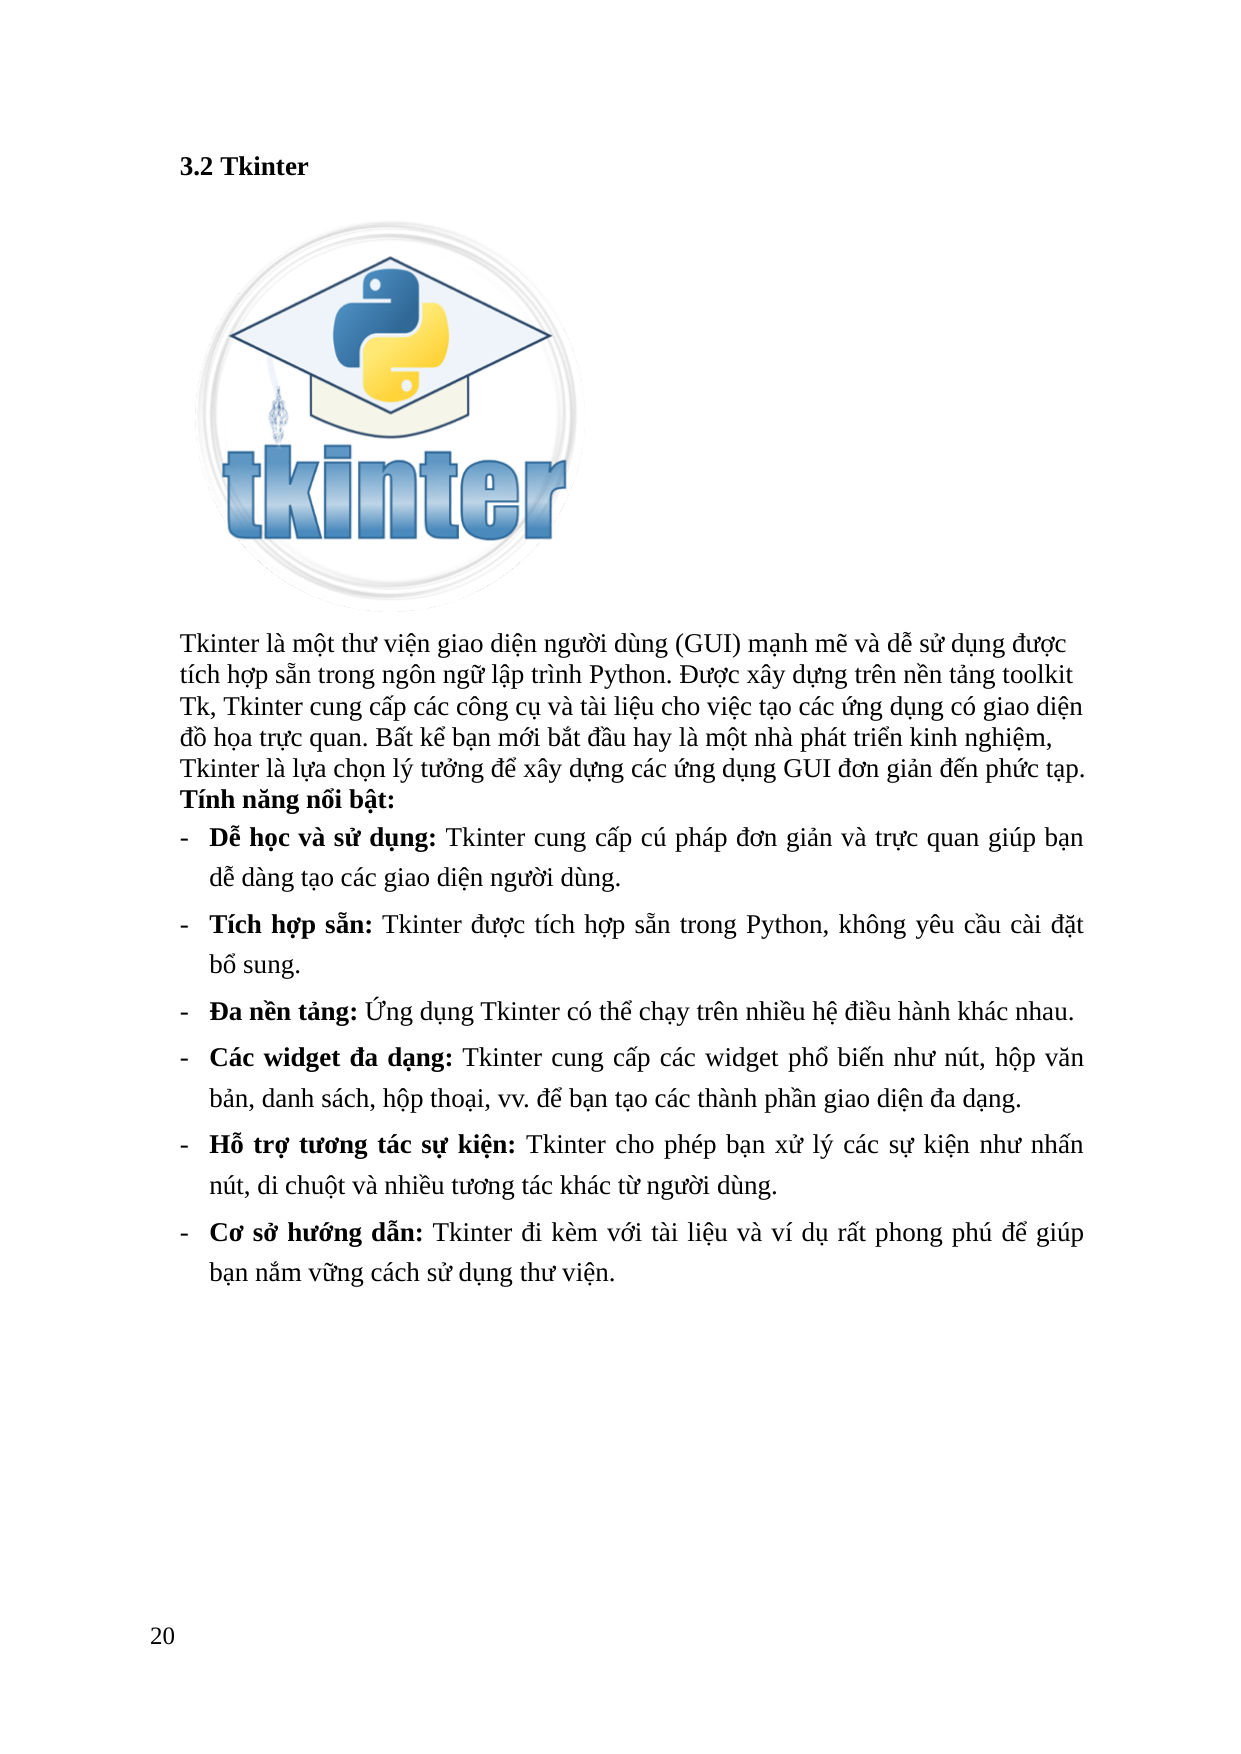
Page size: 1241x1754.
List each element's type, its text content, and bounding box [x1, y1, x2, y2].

text Các widget đa dạng: Tkinter cung cấp các widget phổ biến như nút, hộp văn bản, danh sách, hộp thoại, vv. để bạn tạo các thành phần giao diện đa dạng. [179, 1041, 1085, 1113]
text Tích hợp sẵn: Tkinter được tích hợp sẵn trong Python, không yêu cầu cài đặt bổ sung. [179, 908, 1085, 979]
text Tính năng nổi bật: [179, 783, 1090, 814]
text Dễ học và sử dụng: Tkinter cung cấp cú pháp đơn giản và trực quan giúp bạn dễ dàng tạo các giao diện người dùng. [179, 821, 1085, 892]
text Cơ sở hướng dẫn: Tkinter đi kèm với tài liệu và ví dụ rất phong phú để giúp bạn nắm vững cách sử dụng thư viện. [179, 1216, 1085, 1287]
text Hỗ trợ tương tác sự kiện: Tkinter cho phép bạn xử lý các sự kiện như nhấn nút, di chuột và nhiều tương tác khác từ người dùng. [179, 1128, 1085, 1200]
picture [179, 210, 598, 628]
text Tkinter là một thư viện giao diện người dùng (GUI) mạnh mẽ và dễ sử dụng được tích hợp sẵn trong ngôn ngữ lập trình Python. Được xây dựng trên nền tảng toolkit Tk, Tkinter cung cấp các công cụ và tài liệu cho việc tạo các ứng dụng có giao diện đồ họa trực quan. Bất kể bạn mới bắt đầu hay là một nhà phát triển kinh nghiệm, Tkinter là lựa chọn lý tưởng để xây dựng các ứng dụng GUI đơn giản đến phức tạp. [179, 627, 1090, 783]
subtitle 3.2 Tkinter [179, 150, 1090, 181]
text Đa nền tảng: Ứng dụng Tkinter có thể chạy trên nhiều hệ điều hành khác nhau. [179, 995, 1085, 1026]
